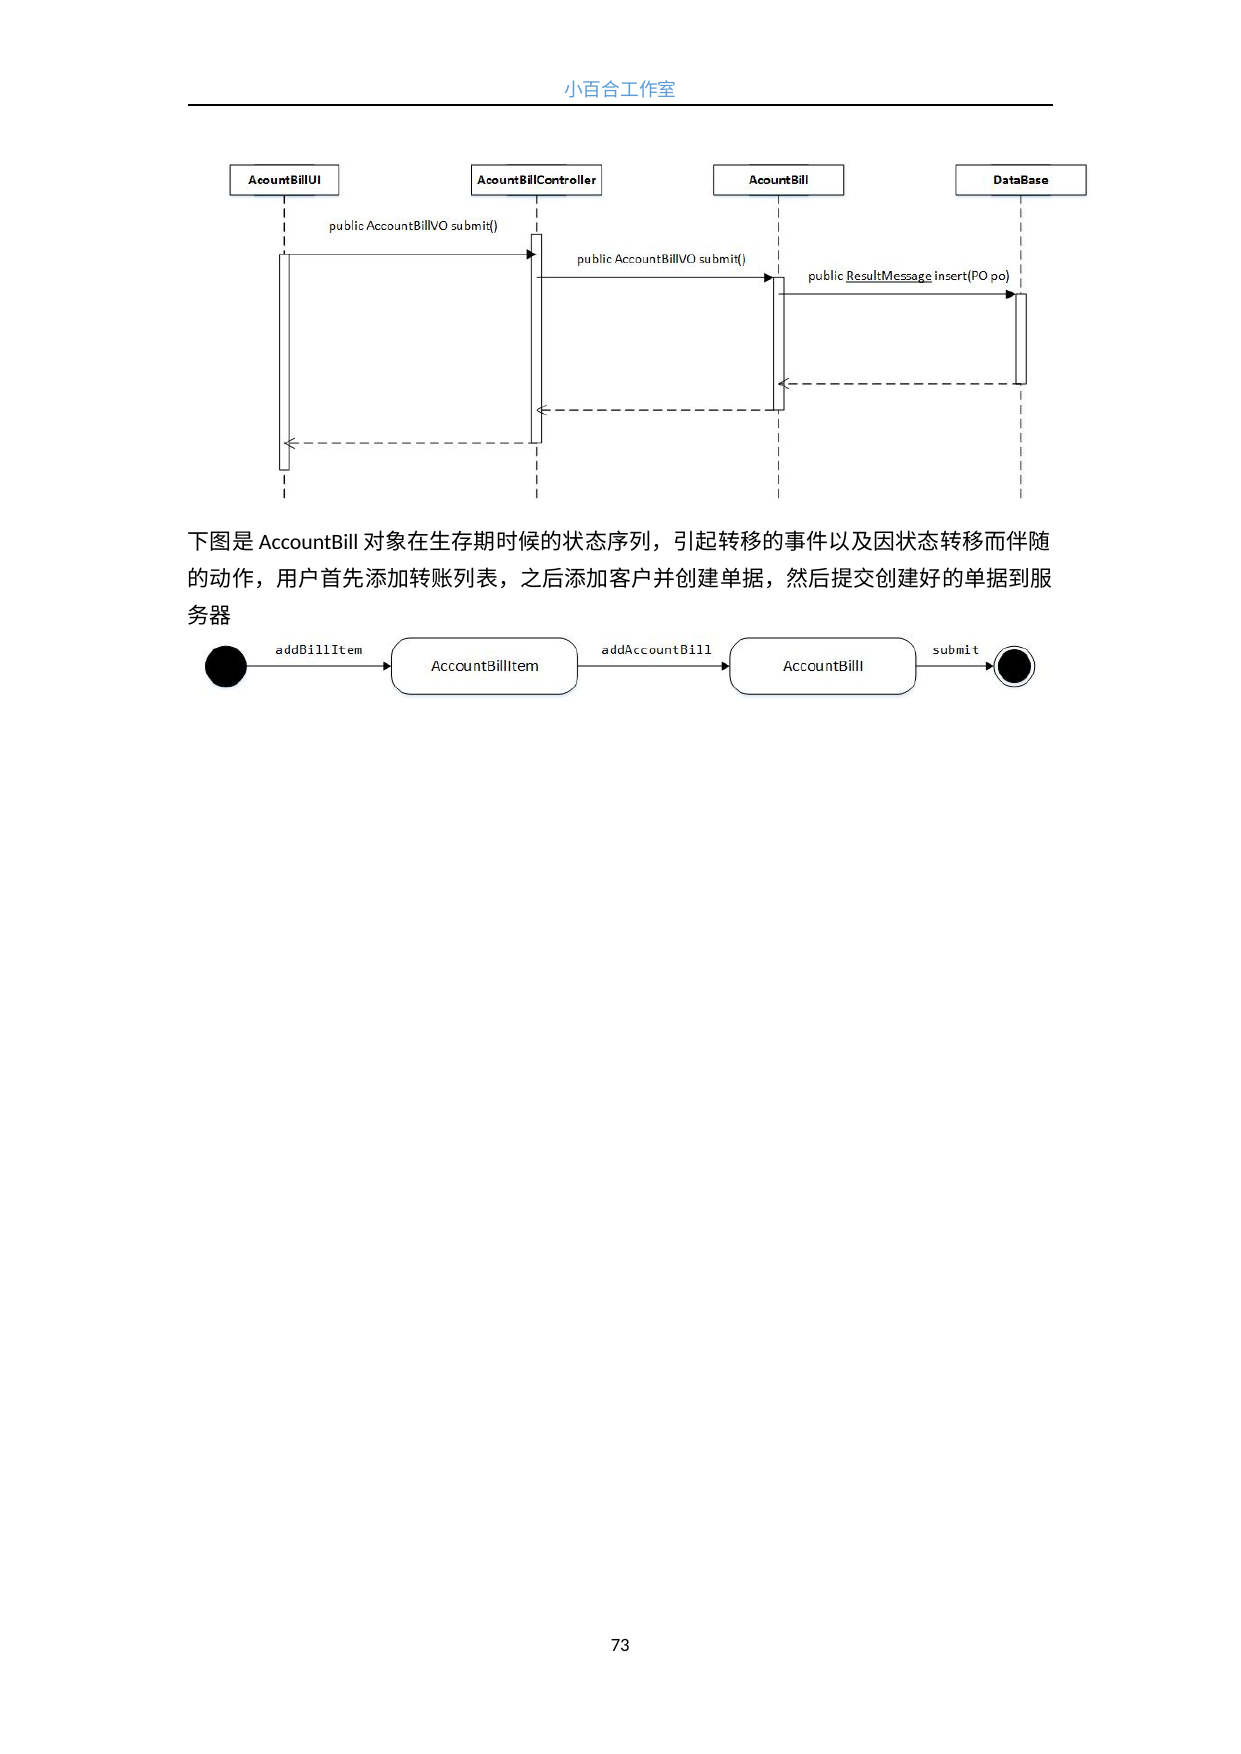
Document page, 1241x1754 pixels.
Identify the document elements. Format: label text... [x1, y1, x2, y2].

picture [225, 162, 1091, 508]
picture [187, 635, 1053, 701]
text 下图是AccountBill对象在生存期时候的状态序列，引起转移的事件以及因状态转移而伴随的动作，用户首先添加转账列表，之后添加客户并创建单据，然后提交创建好的单据到服务器 [187, 523, 1053, 631]
